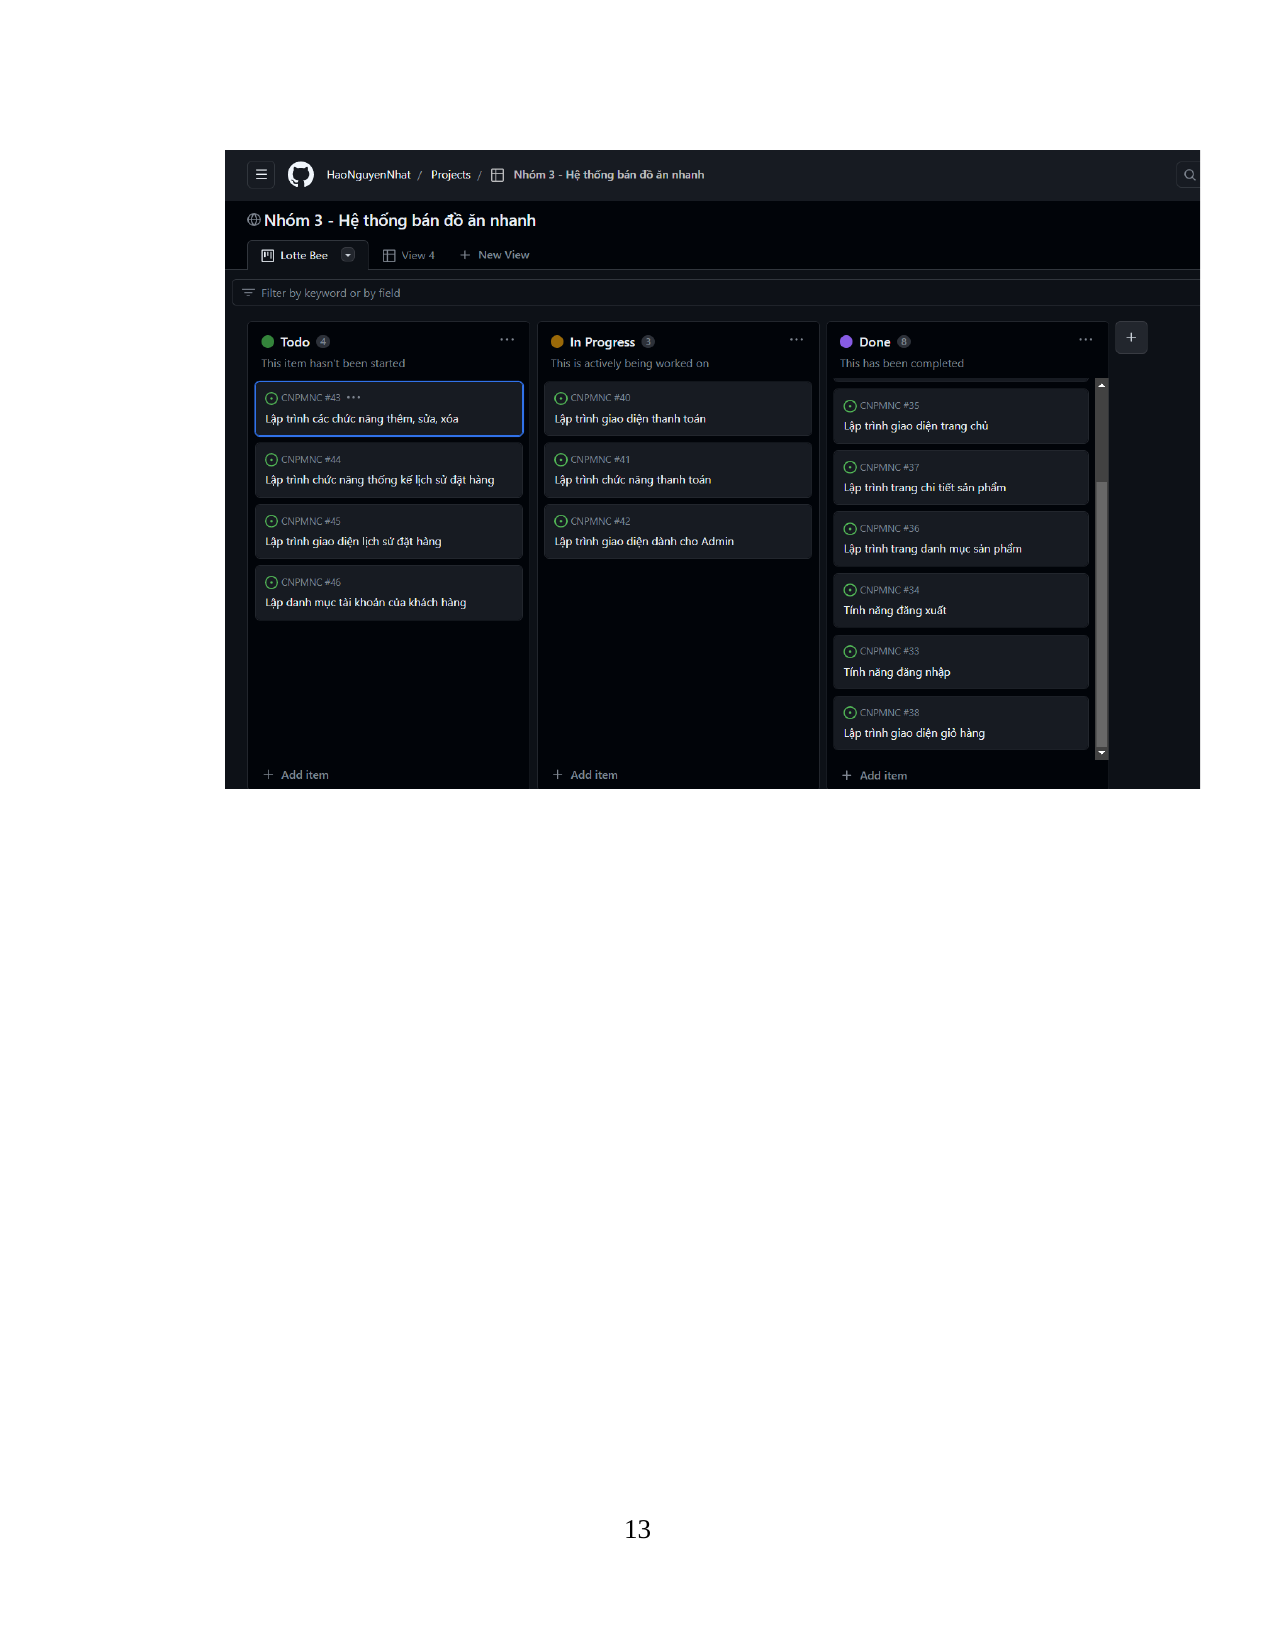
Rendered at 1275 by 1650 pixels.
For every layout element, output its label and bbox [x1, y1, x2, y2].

picture [225, 150, 1200, 789]
